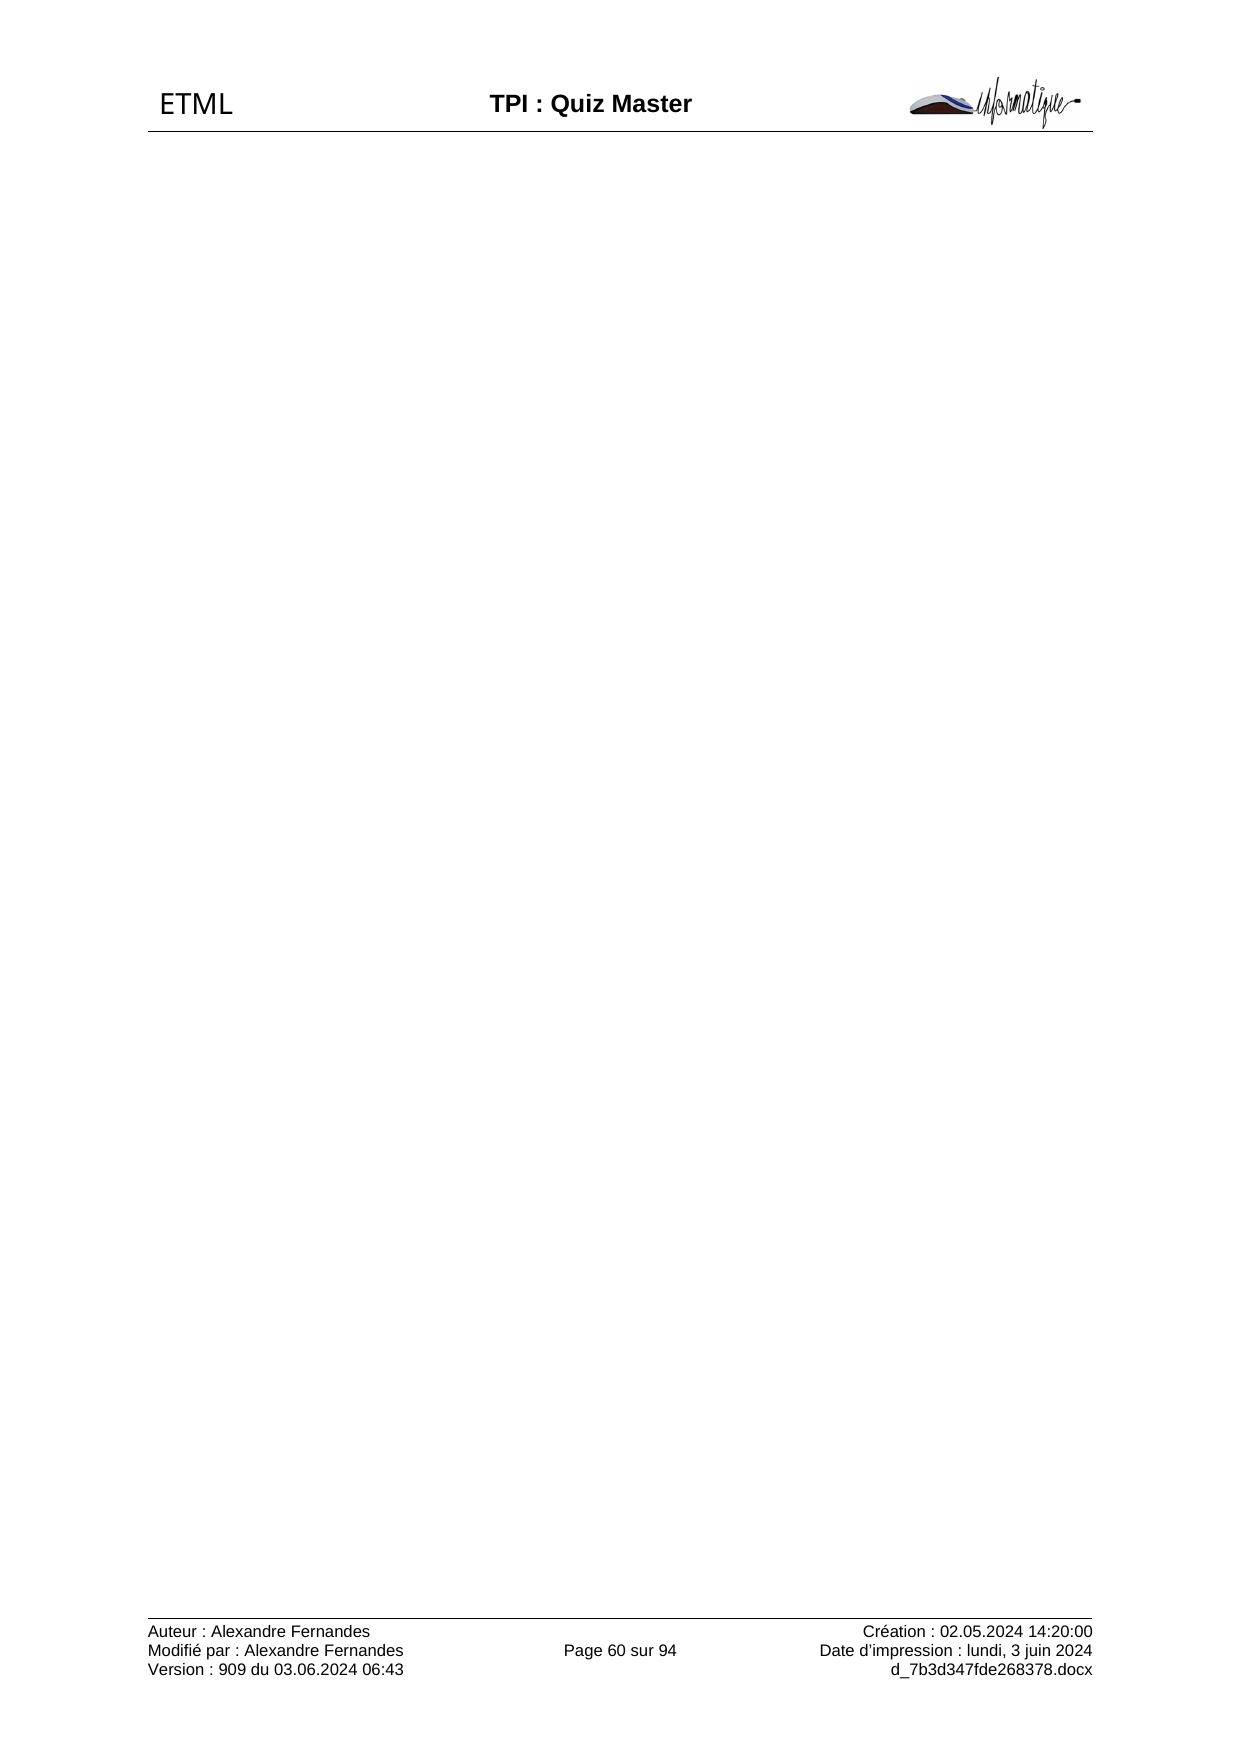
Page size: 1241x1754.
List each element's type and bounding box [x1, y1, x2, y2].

picture [909, 77, 1082, 129]
